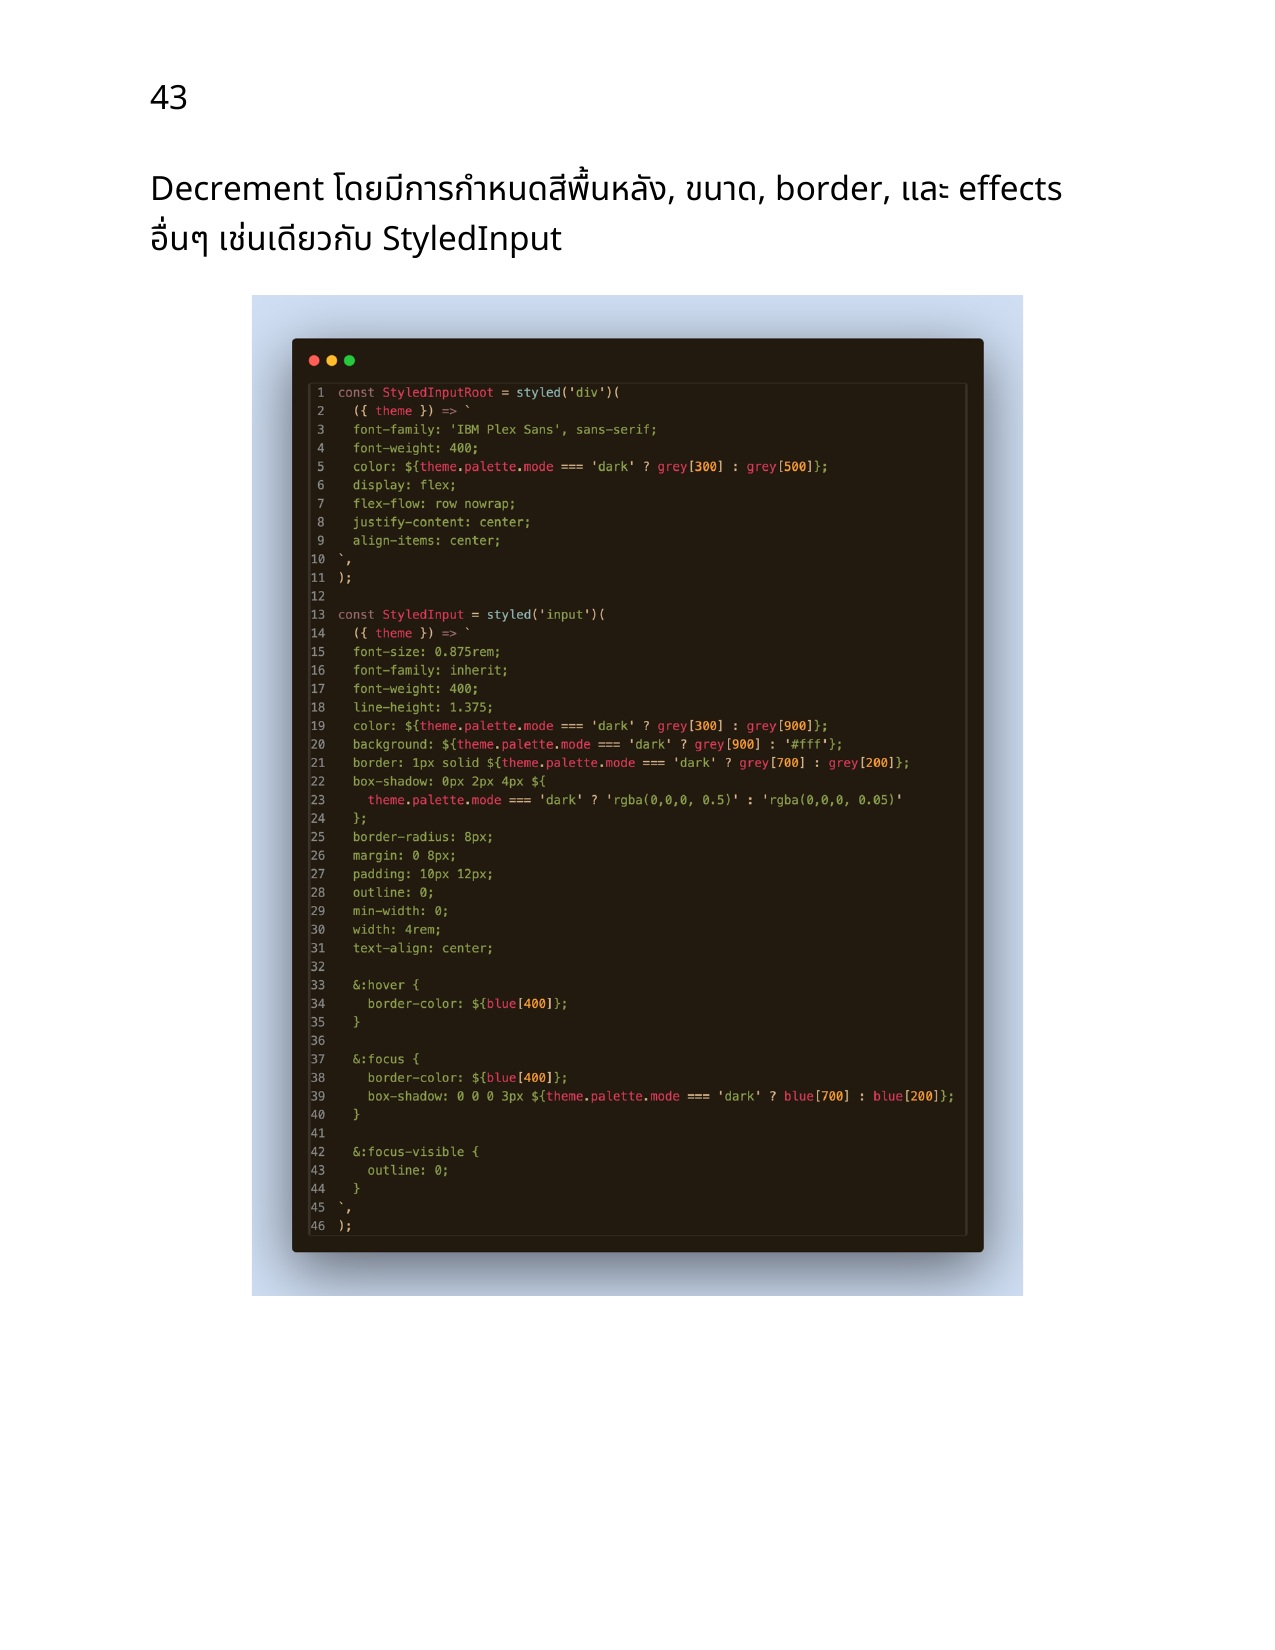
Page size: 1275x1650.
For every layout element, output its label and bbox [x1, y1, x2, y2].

picture [251, 295, 1024, 1296]
text [150, 164, 1125, 266]
